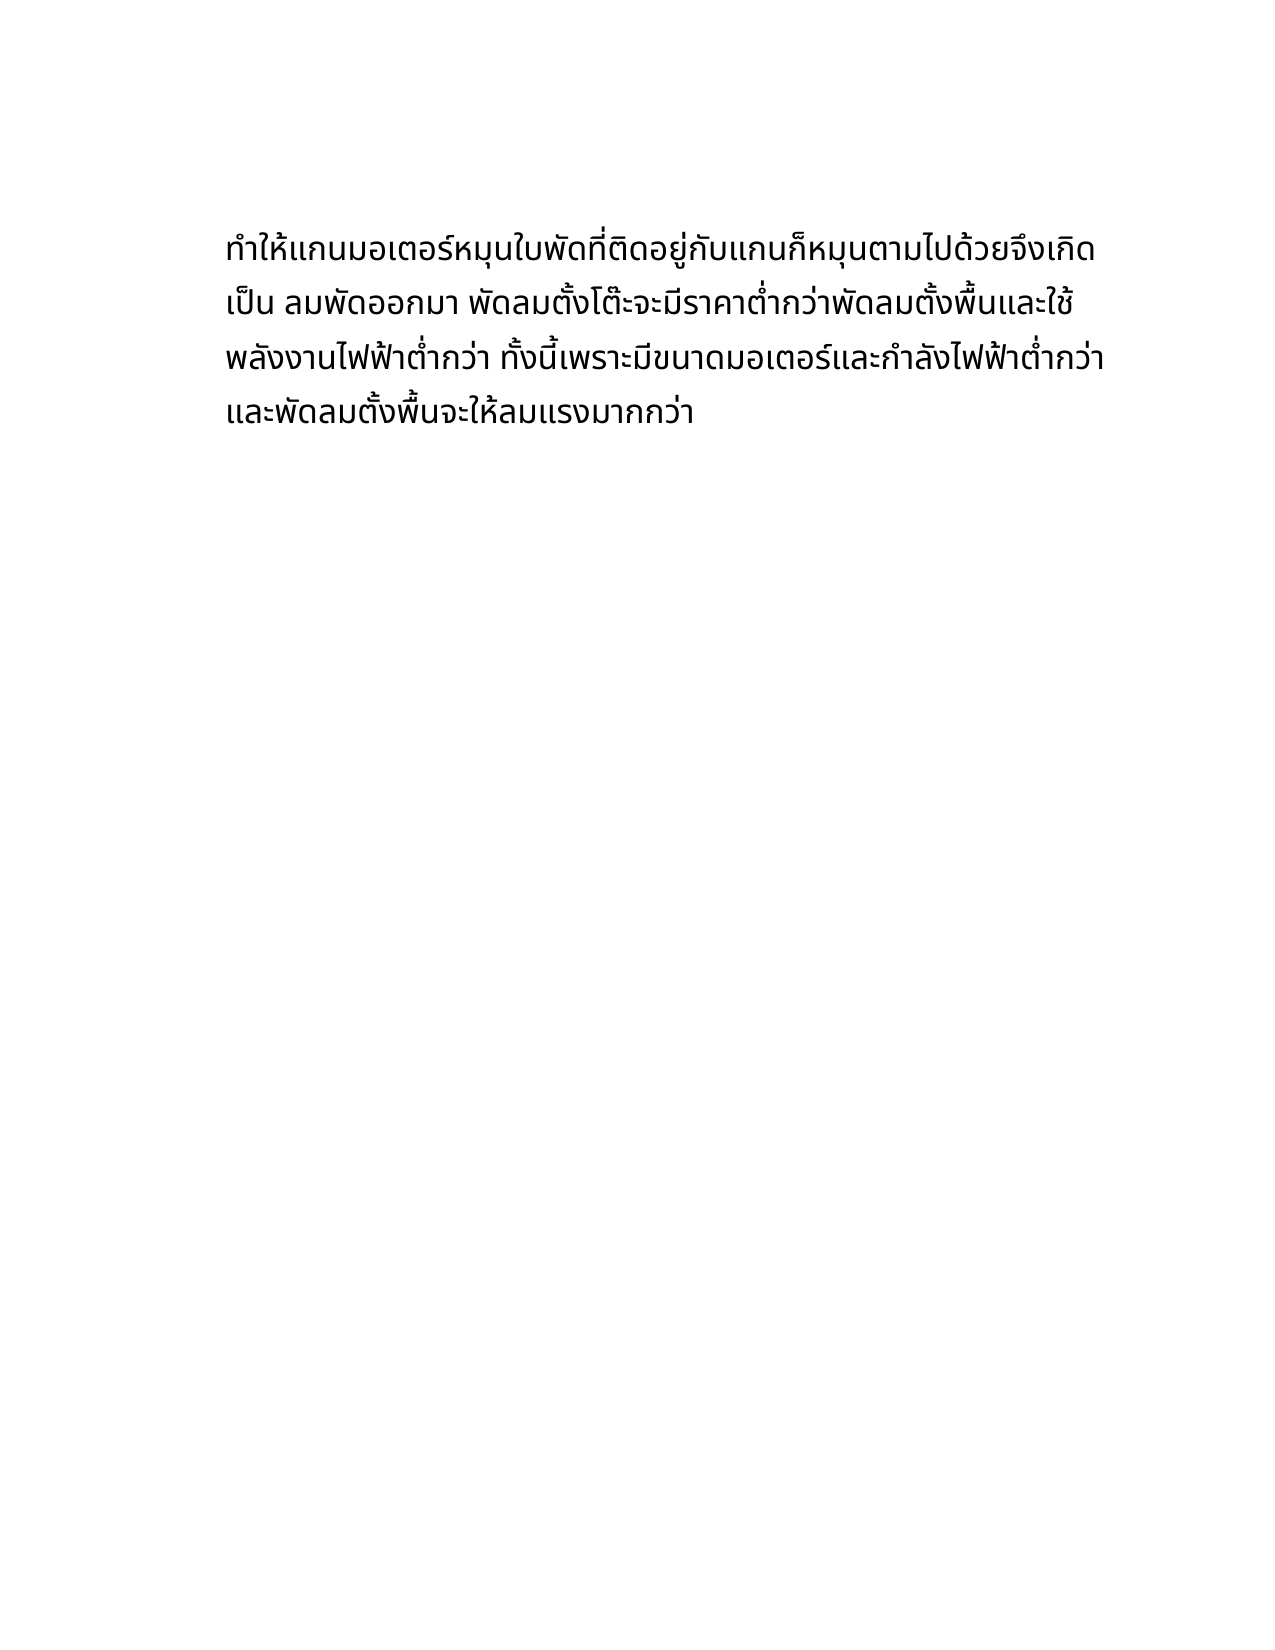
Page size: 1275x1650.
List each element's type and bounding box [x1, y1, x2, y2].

text [225, 225, 1125, 438]
